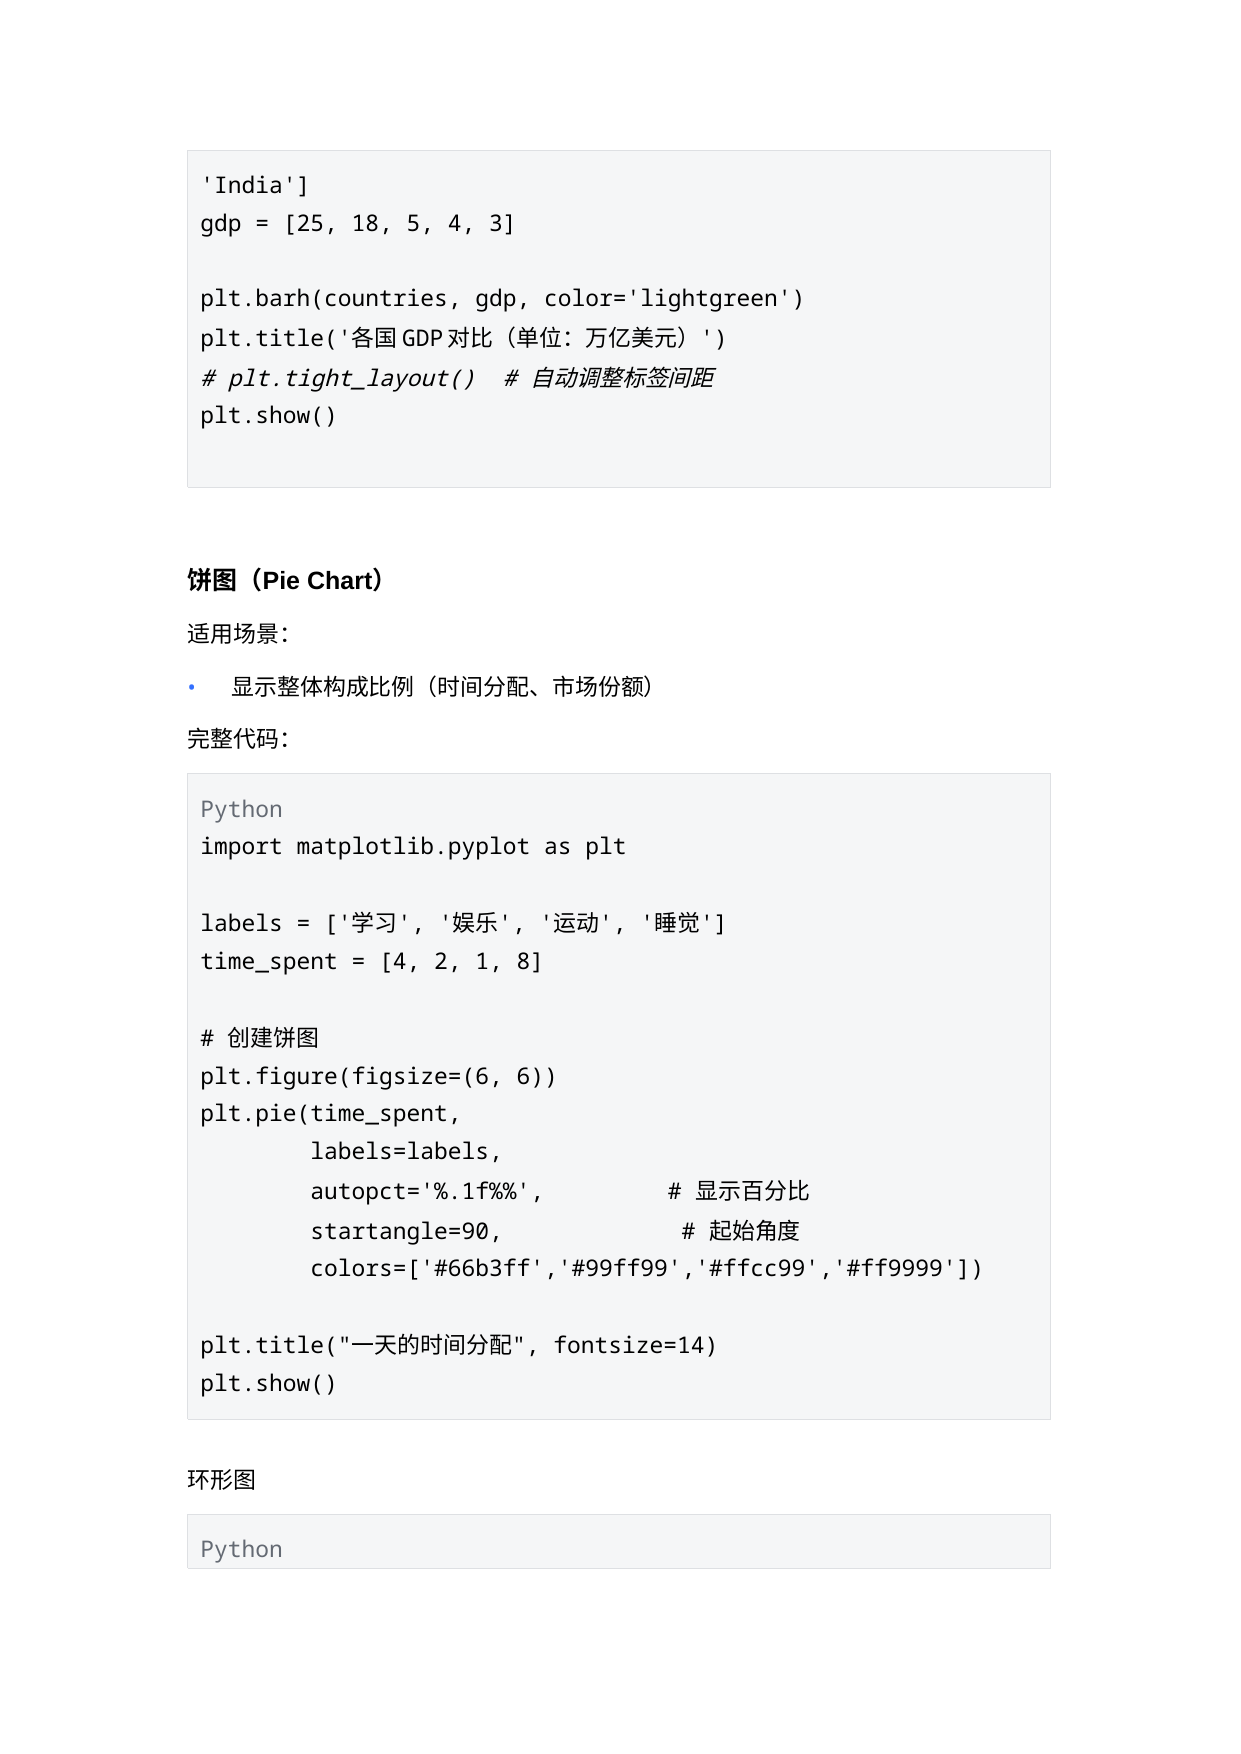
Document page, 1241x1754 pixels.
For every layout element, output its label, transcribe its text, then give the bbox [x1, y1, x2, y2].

text 适用场景： [187, 616, 1053, 649]
list 显示整体构成比例（时间分配、市场份额） [187, 669, 1053, 702]
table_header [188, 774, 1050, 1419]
text 饼图（Pie Chart） [187, 560, 1053, 597]
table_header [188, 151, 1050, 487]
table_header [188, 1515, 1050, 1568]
text 完整代码： [187, 721, 1053, 754]
text 环形图 [187, 1462, 1053, 1495]
